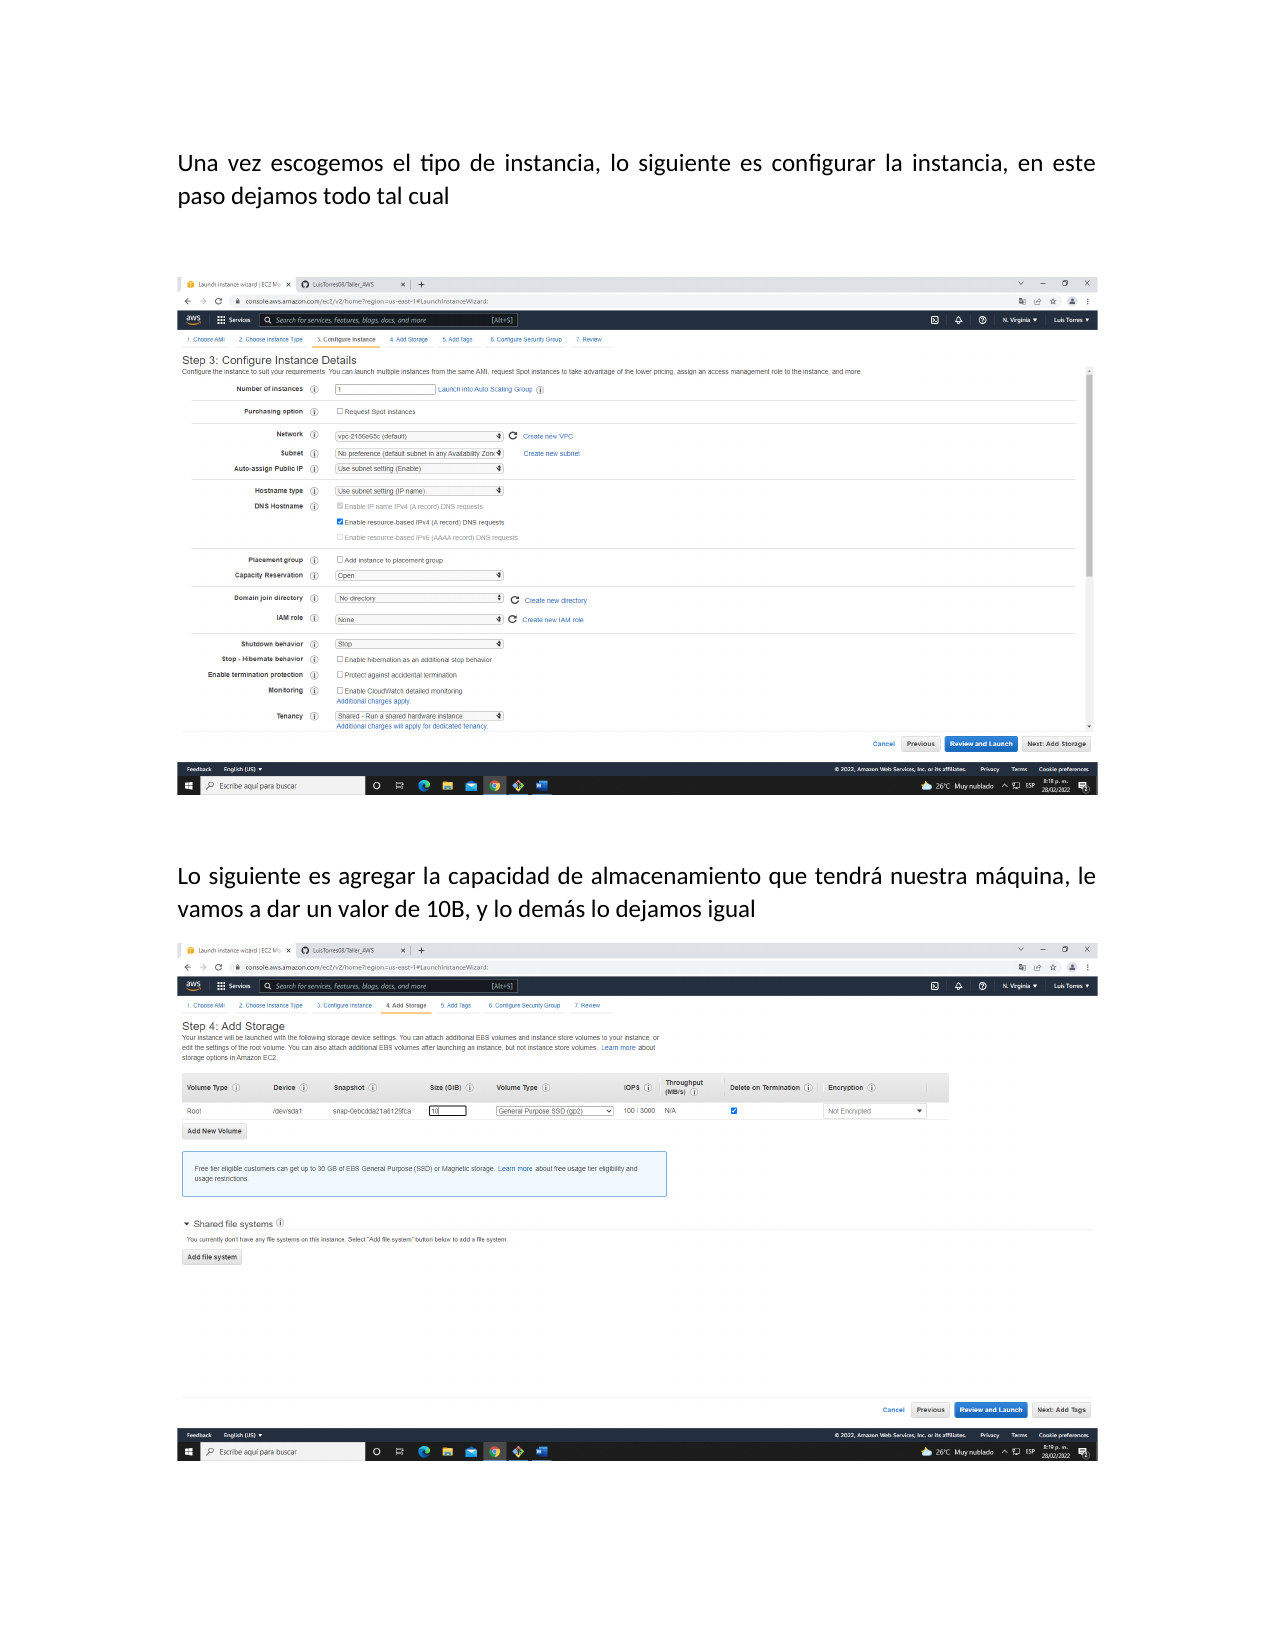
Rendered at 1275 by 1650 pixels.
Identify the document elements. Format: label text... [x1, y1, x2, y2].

text Una vez escogemos el tipo de instancia, lo siguiente es configurar la instancia, en este paso dejamos todo tal cual [177, 148, 1098, 211]
picture [177, 277, 1098, 795]
picture [177, 943, 1098, 1461]
text Lo siguiente es agregar la capacidad de almacenamiento que tendrá nuestra máquina, le vamos a dar un valor de 10B, y lo demás lo dejamos igual [177, 861, 1098, 924]
